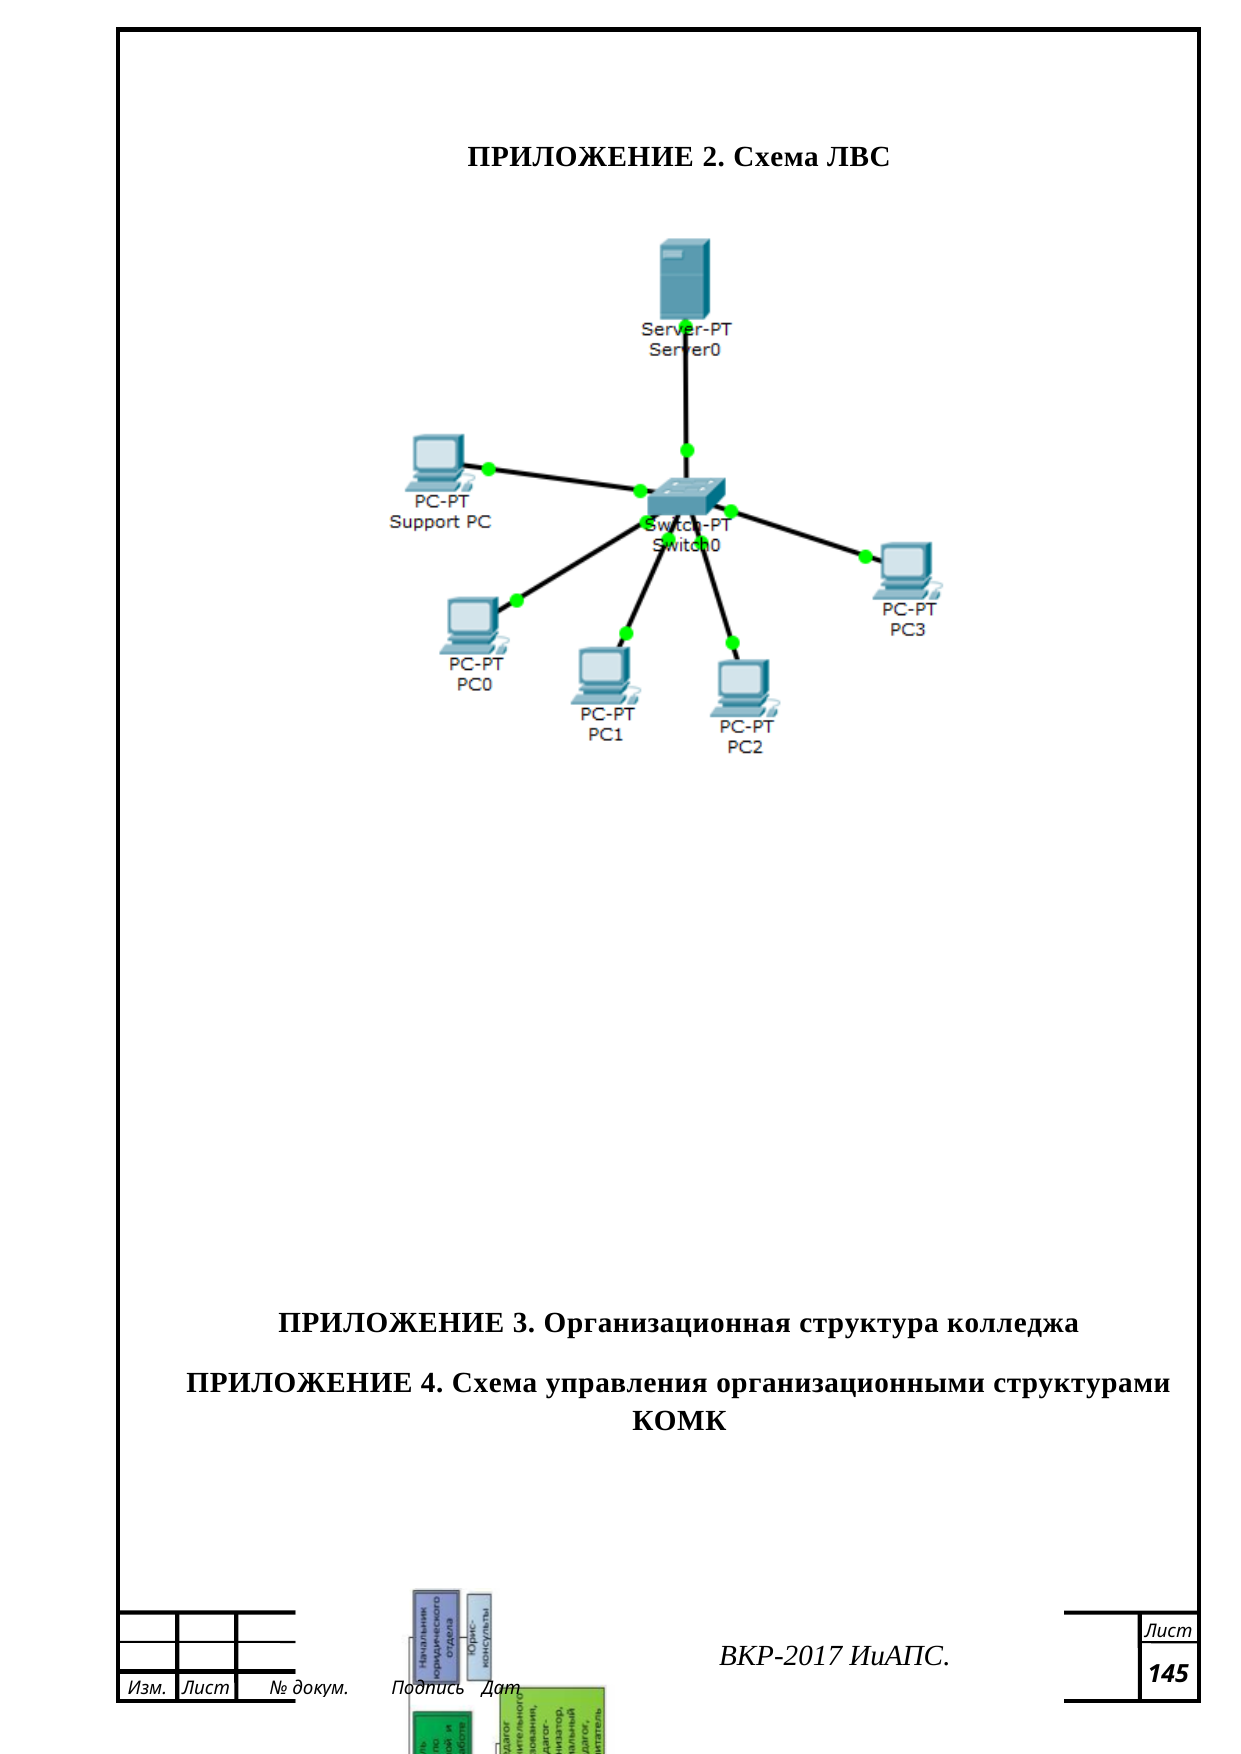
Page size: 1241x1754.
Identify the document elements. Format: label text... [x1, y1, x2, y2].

picture [296, 1589, 1064, 1754]
list ПРИЛОЖЕНИЕ 4. Схема управления организационными структурами КОМК [177, 1365, 1181, 1437]
list ПРИЛОЖЕНИЕ 3. Организационная структура колледжа [177, 1305, 1181, 1339]
picture [349, 198, 1009, 805]
list ПРИЛОЖЕНИЕ 2. Схема ЛВС [177, 139, 1181, 172]
